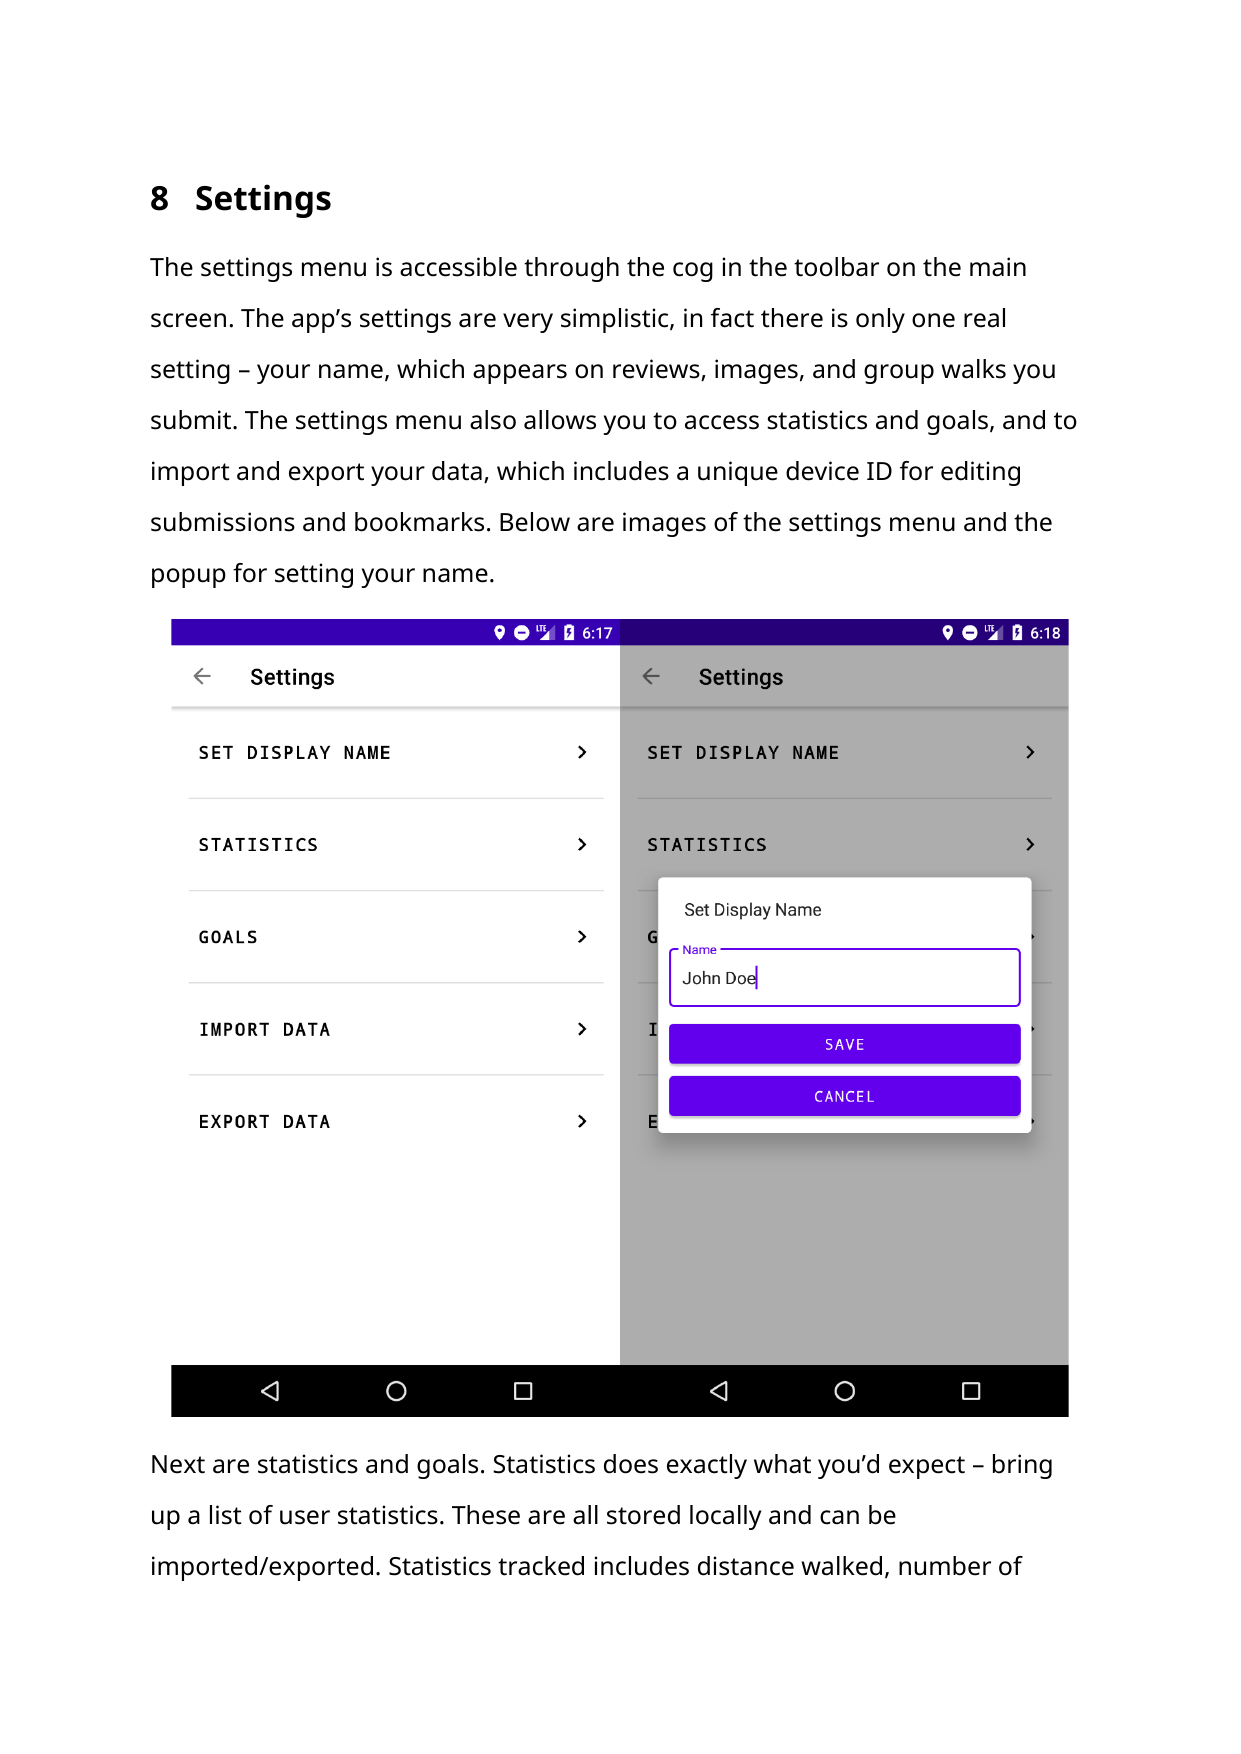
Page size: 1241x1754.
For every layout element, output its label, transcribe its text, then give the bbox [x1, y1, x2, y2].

text The settings menu is accessible through the cog in the toolbar on the main screen. The app’s settings are very simplistic, in fact there is only one real setting – your name, which appears on reviews, images, and group walks you submit. The settings menu also allows you to access statistics and goals, and to import and export your data, which includes a unique device ID for editing submissions and bookmarks. Below are images of the settings menu and the popup for setting your name. [150, 249, 1090, 590]
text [150, 1446, 1090, 1582]
picture [171, 619, 1069, 1417]
subtitle Settings [150, 175, 1090, 220]
